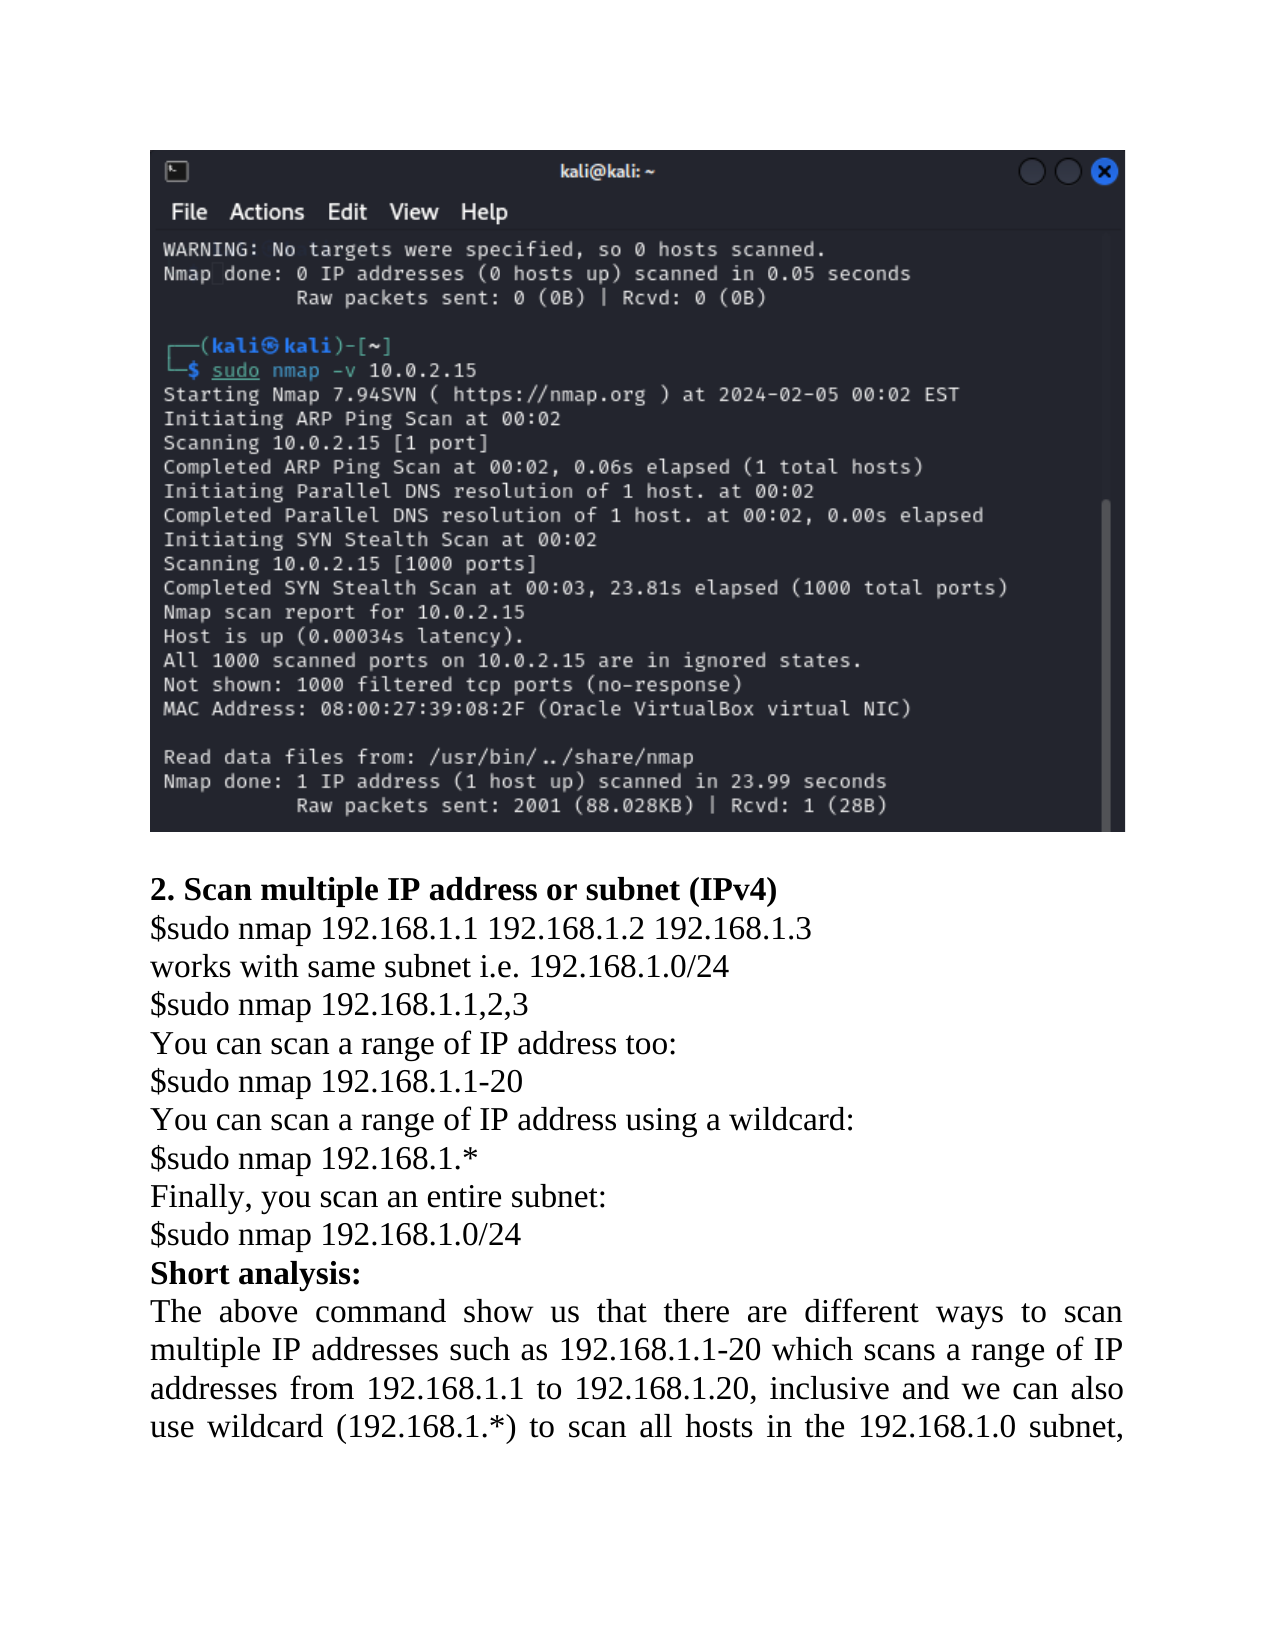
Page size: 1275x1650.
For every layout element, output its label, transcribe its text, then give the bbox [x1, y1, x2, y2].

text You can scan a range of IP address using a wildcard: [150, 1099, 1125, 1138]
text works with same subnet i.e. 192.168.1.0/24 [150, 946, 1125, 984]
text You can scan a range of IP address too: [150, 1023, 1125, 1061]
text Finally, you scan an entire subnet: [150, 1176, 1125, 1214]
text $sudo nmap 192.168.1.1-20 [150, 1061, 1125, 1099]
text $sudo nmap 192.168.1.0/24 [150, 1214, 1125, 1253]
text $sudo nmap 192.168.1.1,2,3 [150, 984, 1125, 1023]
text 2. Scan multiple IP address or subnet (IPv4) [150, 869, 1125, 908]
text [150, 1291, 1125, 1444]
text $sudo nmap 192.168.1.1 192.168.1.2 192.168.1.3 [150, 908, 1125, 946]
picture [150, 150, 1125, 832]
text Short analysis: [150, 1253, 1125, 1291]
text $sudo nmap 192.168.1.* [150, 1138, 1125, 1176]
